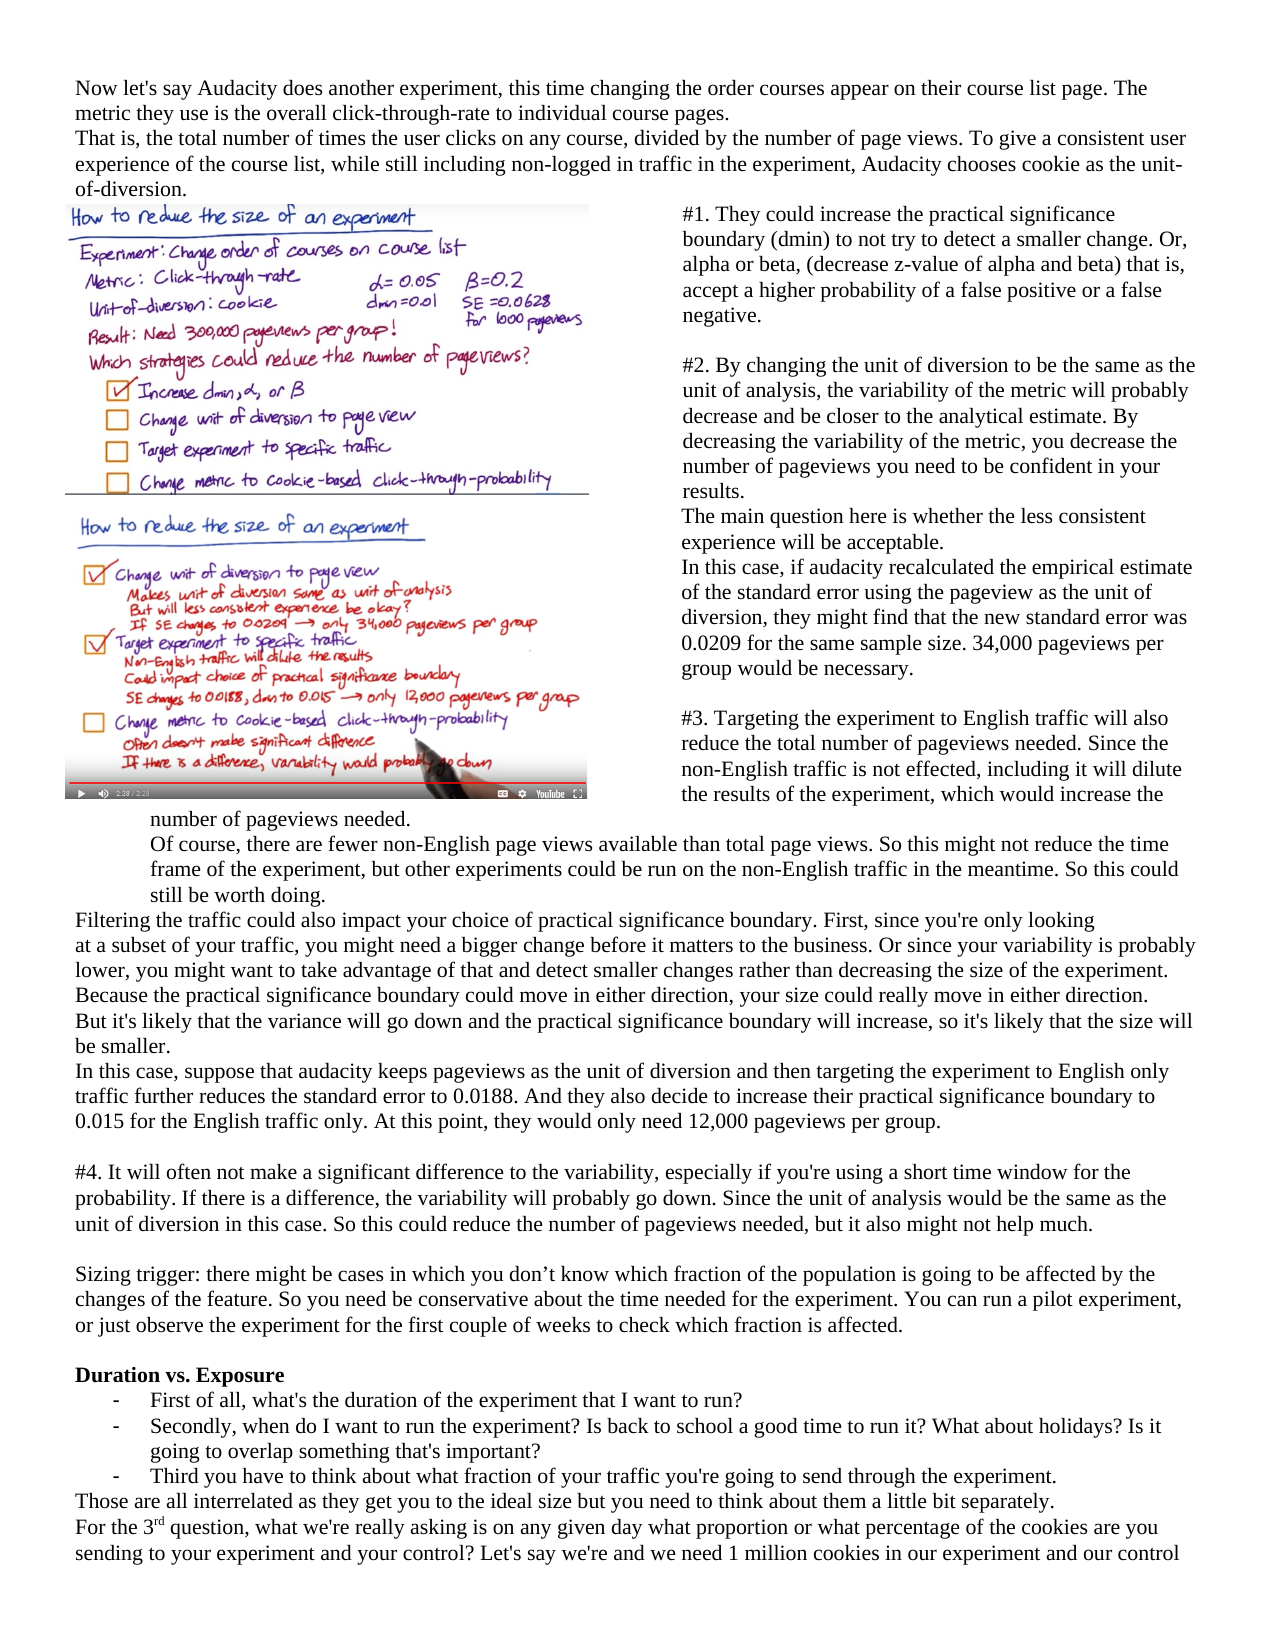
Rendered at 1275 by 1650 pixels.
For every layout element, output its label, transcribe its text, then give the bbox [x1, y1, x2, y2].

text #4. It will often not make a significant difference to the variability, especially if you're using a short time window for the probability. If there is a difference, the variability will probably go down. Since the unit of analysis would be the same as the unit of diversion in this case. So this could reduce the number of pageviews needed, but it also might not help much. [75, 1159, 1200, 1236]
text That is, the total number of times the user clicks on any course, divided by the number of page views. To give a consistent user experience of the course list, while still including non-logged in traffic in the experiment, Audacity chooses cookie as the unit-of-diversion. [75, 125, 1200, 201]
text Sizing trigger: there might be cases in which you don’t know which fraction of the population is going to be affected by the changes of the feature. So you need be conservative about the time needed for the experiment. You can run a pilot experiment, or just observe the experiment for the first couple of weeks to check which fraction is affected. [75, 1261, 1200, 1337]
list #1. They could increase the practical significance boundary (dmin) to not try to detect a smaller change. Or, alpha or beta, (decrease z-value of alpha and beta) that is, accept a higher probability of a false positive or a false negative. [150, 201, 1200, 327]
text Because the practical significance boundary could move in either direction, your size could really move in either direction. [75, 982, 1200, 1008]
list The main question here is whether the less consistent experience will be acceptable. [150, 503, 1200, 554]
picture [65, 513, 588, 799]
text But it's likely that the variance will go down and the practical significance boundary will increase, so it's likely that the size will be smaller. [75, 1008, 1200, 1058]
text at a subset of your traffic, you might need a bigger change before it matters to the business. Or since your variability is probably lower, you might want to take advantage of that and detect smaller changes rather than decreasing the size of the experiment. [75, 932, 1200, 982]
text Filtering the traffic could also impact your choice of practical significance boundary. First, since you're only looking [75, 907, 1200, 932]
text Duration vs. Exposure [75, 1362, 1200, 1387]
text In this case, suppose that audacity keeps pageviews as the unit of diversion and then targeting the experiment to English only traffic further reduces the standard error to 0.0188. And they also decide to increase their practical significance boundary to 0.015 for the English traffic only. At this point, they would only need 12,000 pageviews per group. [75, 1058, 1200, 1134]
list #3. Targeting the experiment to English traffic will also reduce the total number of pageviews needed. Since the non-English traffic is not effected, including it will dilute the results of the experiment, which would increase the number of pageviews needed. [150, 705, 1200, 831]
list #2. By changing the unit of diversion to be the same as the unit of analysis, the variability of the metric will probably decrease and be closer to the analytical estimate. By decreasing the variability of the metric, you decrease the number of pageviews you need to be confident in your results. [150, 352, 1200, 503]
text Those are all interrelated as they get you to the ideal size but you need to think about them a little bit separately. [75, 1488, 1200, 1514]
list Of course, there are fewer non-English page views available than total page views. So this might not reduce the time frame of the experiment, but other experiments could be run on the non-English traffic in the meantime. So this could still be worth doing. [150, 831, 1200, 907]
list Third you have to think about what fraction of your traffic you're going to send through the experiment. [112, 1463, 1200, 1488]
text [75, 1514, 1200, 1566]
list Secondly, when do I want to run the experiment? Is back to school a good time to run it? What about holidays? Is it going to overlap something that's important? [112, 1413, 1200, 1463]
list In this case, if audacity recalculated the empirical estimate of the standard error using the pageview as the unit of diversion, they might find that the new standard error was 0.0209 for the same sample size. 34,000 pageviews per group would be necessary. [588, 554, 1200, 680]
list First of all, what's the duration of the experiment that I want to run? [112, 1387, 1200, 1413]
picture [65, 204, 589, 495]
text Now let's say Audacity does another experiment, this time changing the order courses appear on their course list page. The metric they use is the overall click-through-rate to individual course pages. [75, 75, 1200, 125]
